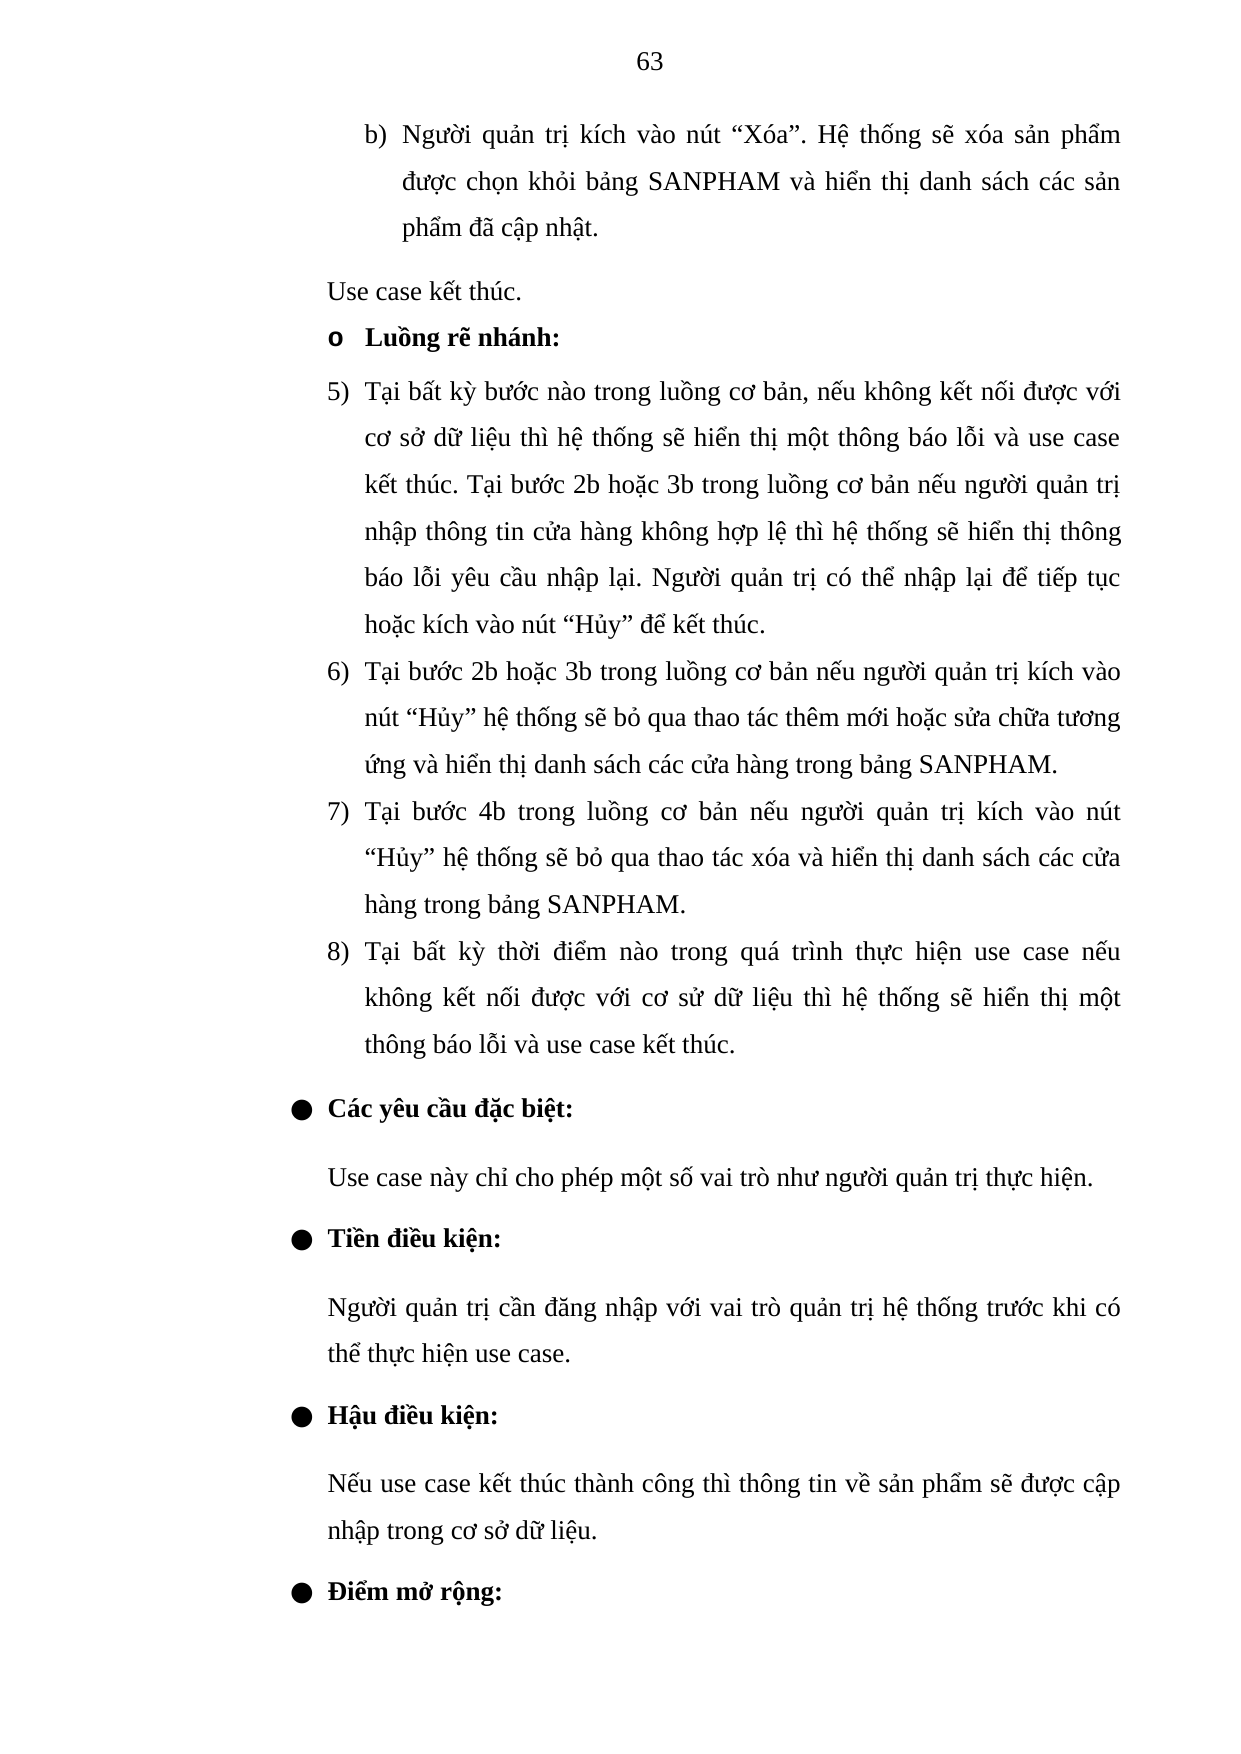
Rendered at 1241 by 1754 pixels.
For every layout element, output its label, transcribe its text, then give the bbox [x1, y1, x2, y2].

list Các yêu cầu đặc biệt: [290, 1078, 1122, 1133]
list Luồng rẽ nhánh: [327, 321, 1122, 355]
text Nếu use case kết thúc thành công thì thông tin về sản phẩm sẽ được cập nhập trong cơ sở dữ liệu. [327, 1467, 1122, 1545]
text Use case kết thúc. [327, 275, 1122, 306]
text Người quản trị cần đăng nhập với vai trò quản trị hệ thống trước khi có thể thực hiện use case. [327, 1291, 1122, 1368]
list Tại bước 2b hoặc 3b trong luồng cơ bản nếu người quản trị kích vào nút “Hủy” hệ thống sẽ bỏ qua thao tác thêm mới hoặc sửa chữa tương ứng và hiển thị danh sách các cửa hàng trong bảng SANPHAM. [327, 654, 1122, 779]
list Tại bất kỳ thời điểm nào trong quá trình thực hiện use case nếu không kết nối được với cơ sử dữ liệu thì hệ thống sẽ hiển thị một thông báo lỗi và use case kết thúc. [327, 934, 1122, 1059]
list Tại bước 4b trong luồng cơ bản nếu người quản trị kích vào nút “Hủy” hệ thống sẽ bỏ qua thao tác xóa và hiển thị danh sách các cửa hàng trong bảng SANPHAM. [327, 794, 1122, 919]
list Điểm mở rộng: [290, 1561, 1122, 1616]
list Tại bất kỳ bước nào trong luồng cơ bản, nếu không kết nối được với cơ sở dữ liệu thì hệ thống sẽ hiển thị một thông báo lỗi và use case kết thúc. Tại bước 2b hoặc 3b trong luồng cơ bản nếu người quản trị nhập thông tin cửa hàng không hợp lệ thì hệ thống sẽ hiển thị thông báo lỗi yêu cầu nhập lại. Người quản trị có thể nhập lại để tiếp tục hoặc kích vào nút “Hủy” để kết thúc. [327, 374, 1122, 639]
list Người quản trị kích vào nút “Xóa”. Hệ thống sẽ xóa sản phẩm được chọn khỏi bảng SANPHAM và hiển thị danh sách các sản phẩm đã cập nhật. [364, 118, 1122, 243]
list Hậu điều kiện: [290, 1384, 1122, 1439]
text Use case này chỉ cho phép một số vai trò như người quản trị thực hiện. [252, 1161, 1122, 1192]
list Tiền điều kiện: [290, 1207, 1122, 1263]
